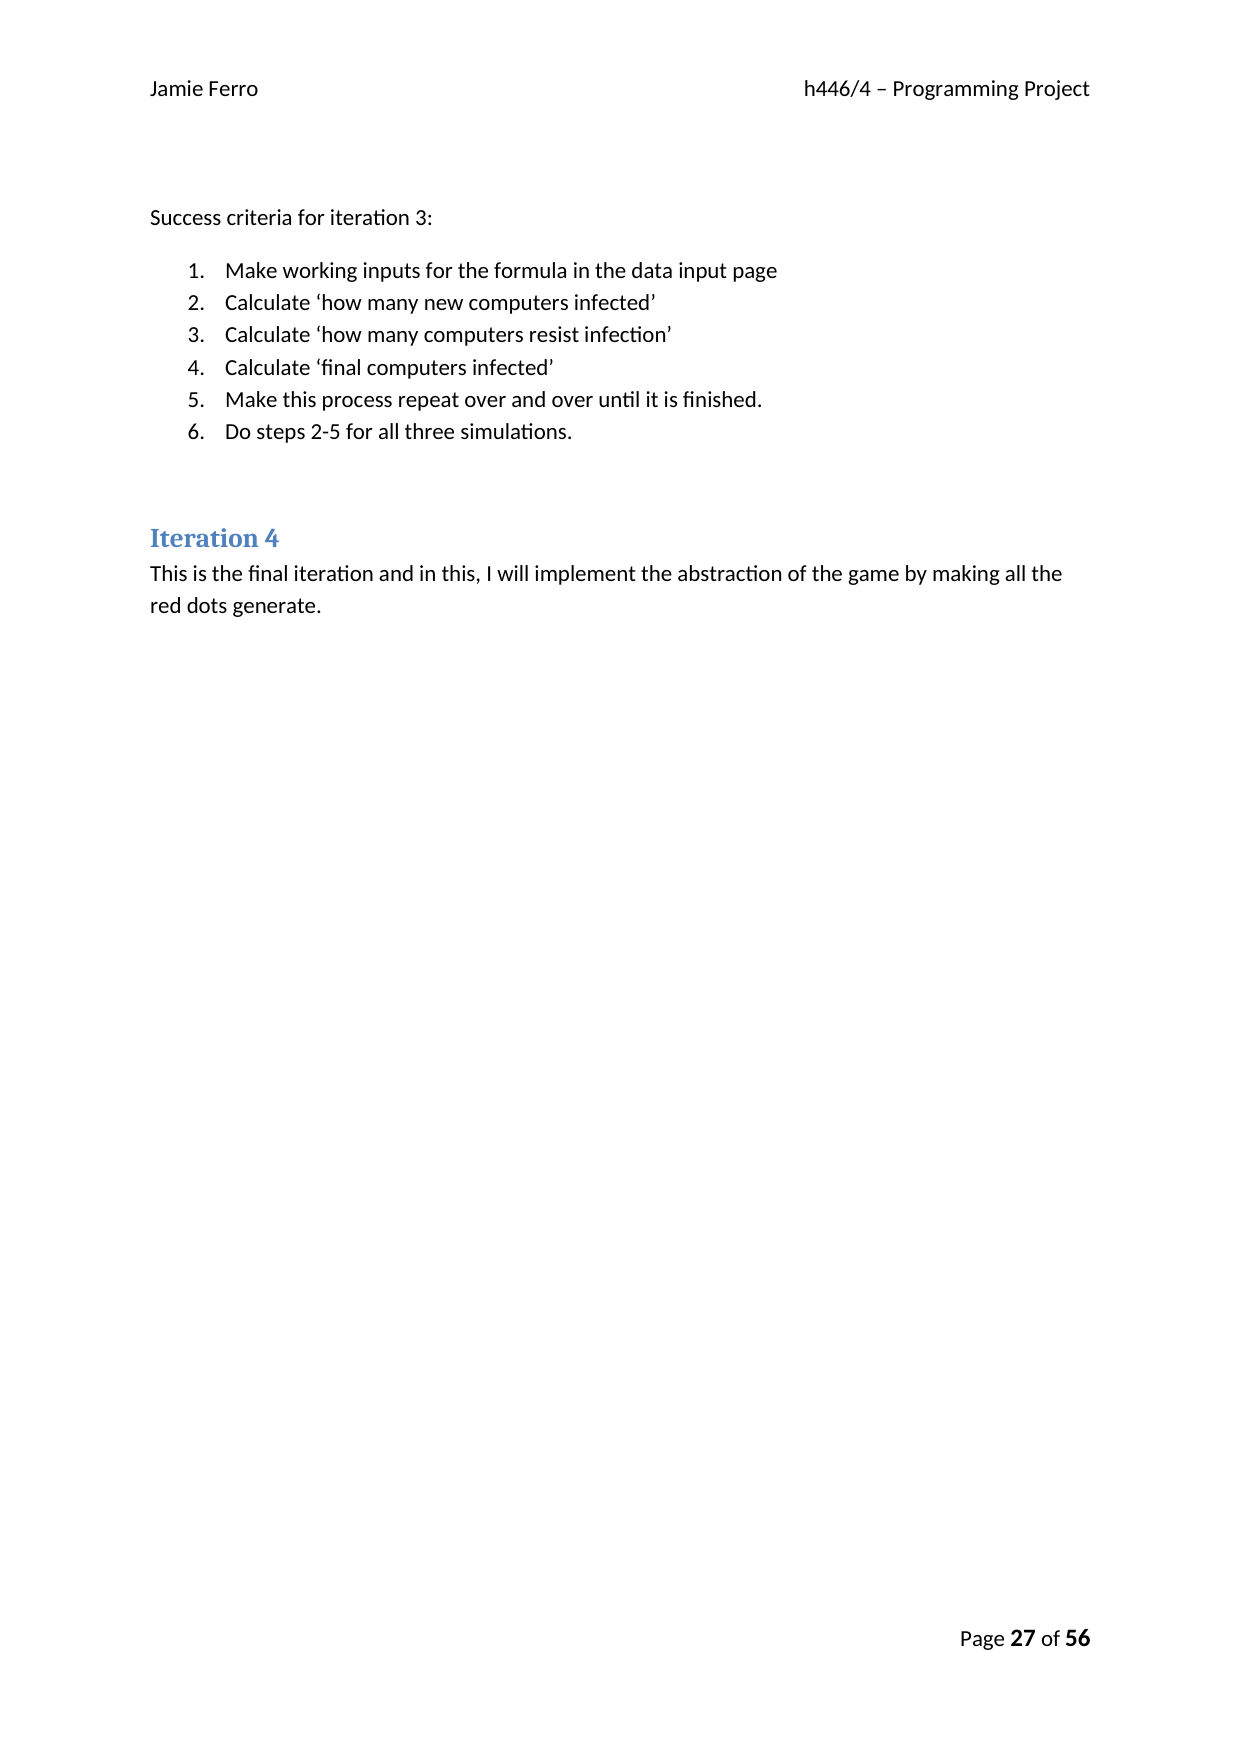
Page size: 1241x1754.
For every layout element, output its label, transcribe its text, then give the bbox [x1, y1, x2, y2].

list Calculate ‘how many new computers infected’ [187, 288, 1090, 316]
list Make working inputs for the formula in the data input page [187, 256, 1090, 284]
text Success criteria for iteration 3: [150, 203, 1090, 231]
list Calculate ‘how many computers resist infection’ [187, 320, 1090, 348]
list Make this process repeat over and over until it is finished. [187, 385, 1090, 413]
subtitle Iteration 4 [150, 523, 1090, 554]
list Calculate ‘final computers infected’ [187, 353, 1090, 381]
list Do steps 2-5 for all three simulations. [187, 417, 1090, 445]
text This is the final iteration and in this, I will implement the abstraction of the game by making all the red dots generate. [150, 559, 1090, 619]
